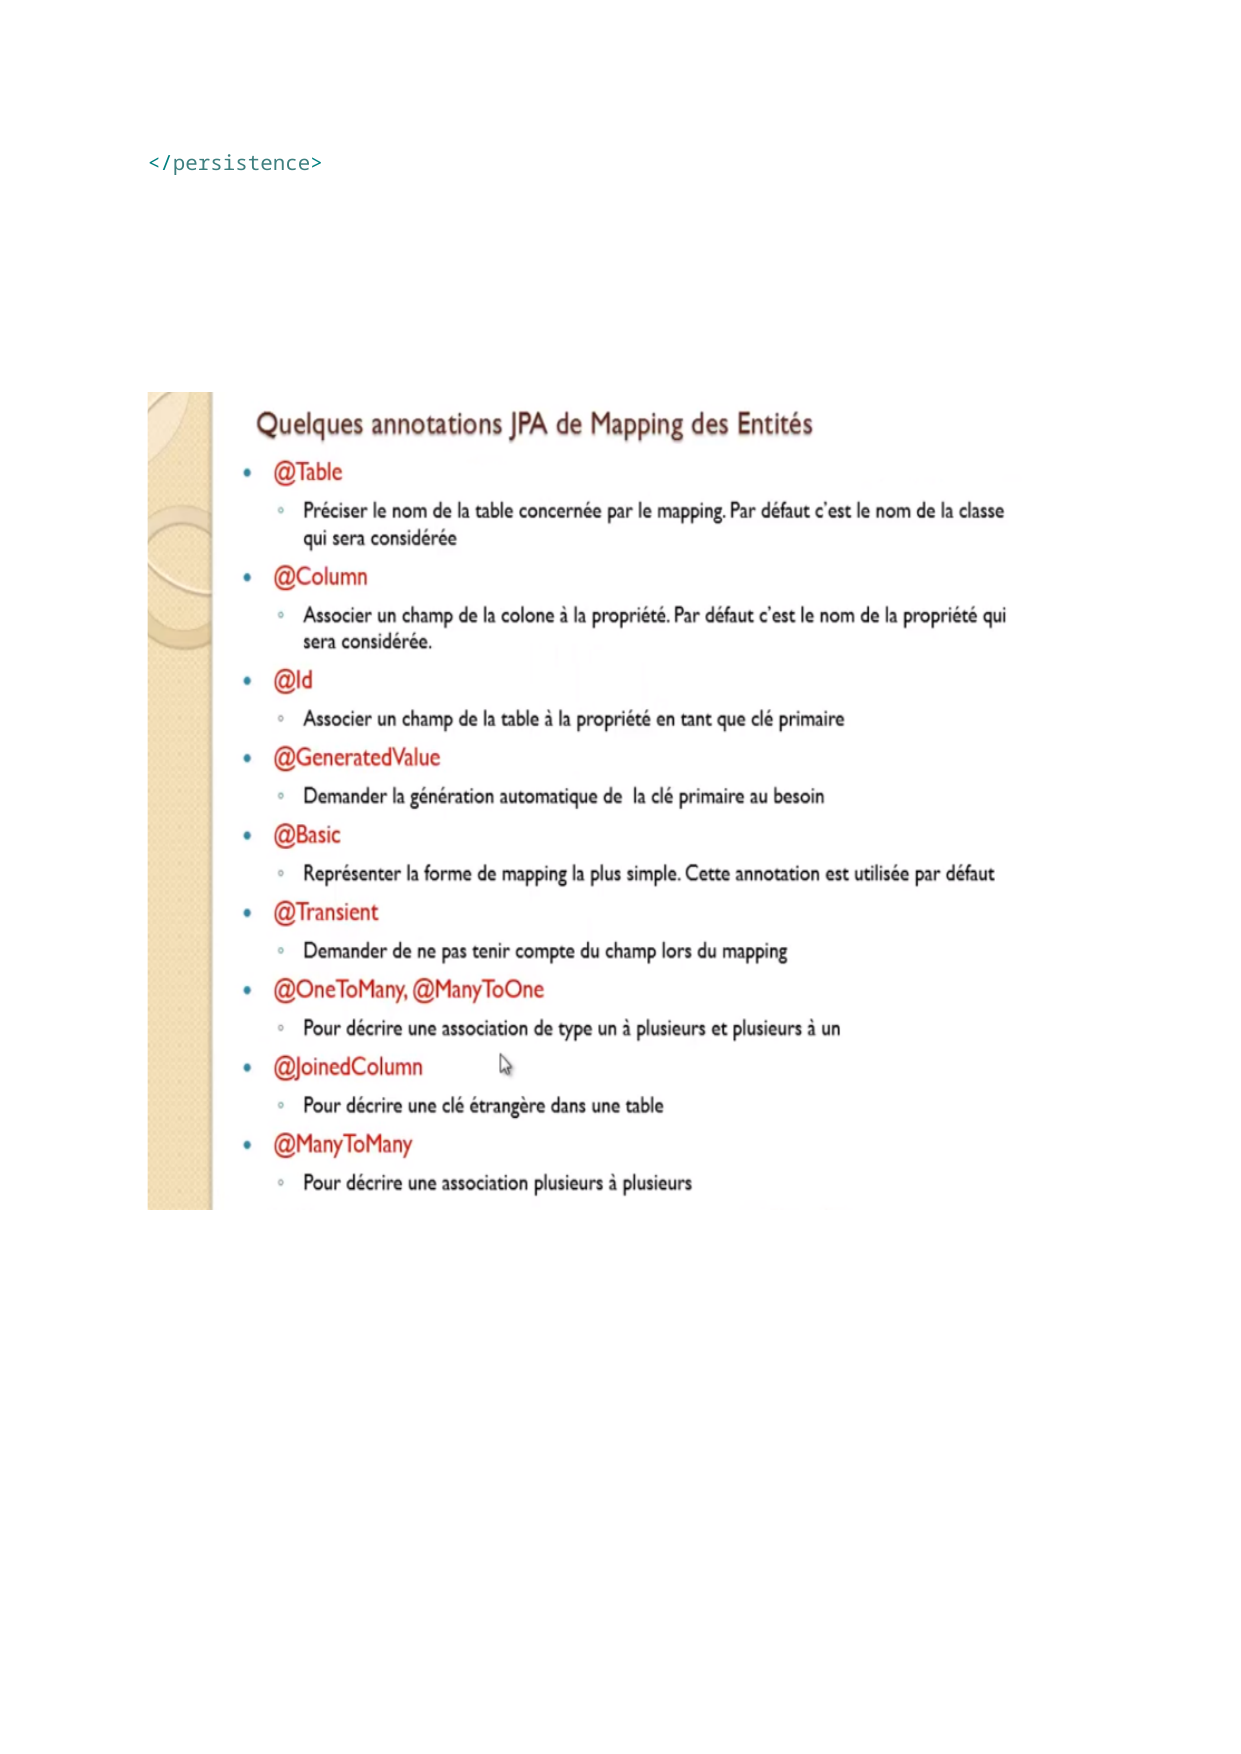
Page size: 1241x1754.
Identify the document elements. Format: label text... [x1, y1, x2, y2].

text </persistence> [148, 148, 1093, 176]
picture [147, 392, 1093, 1210]
